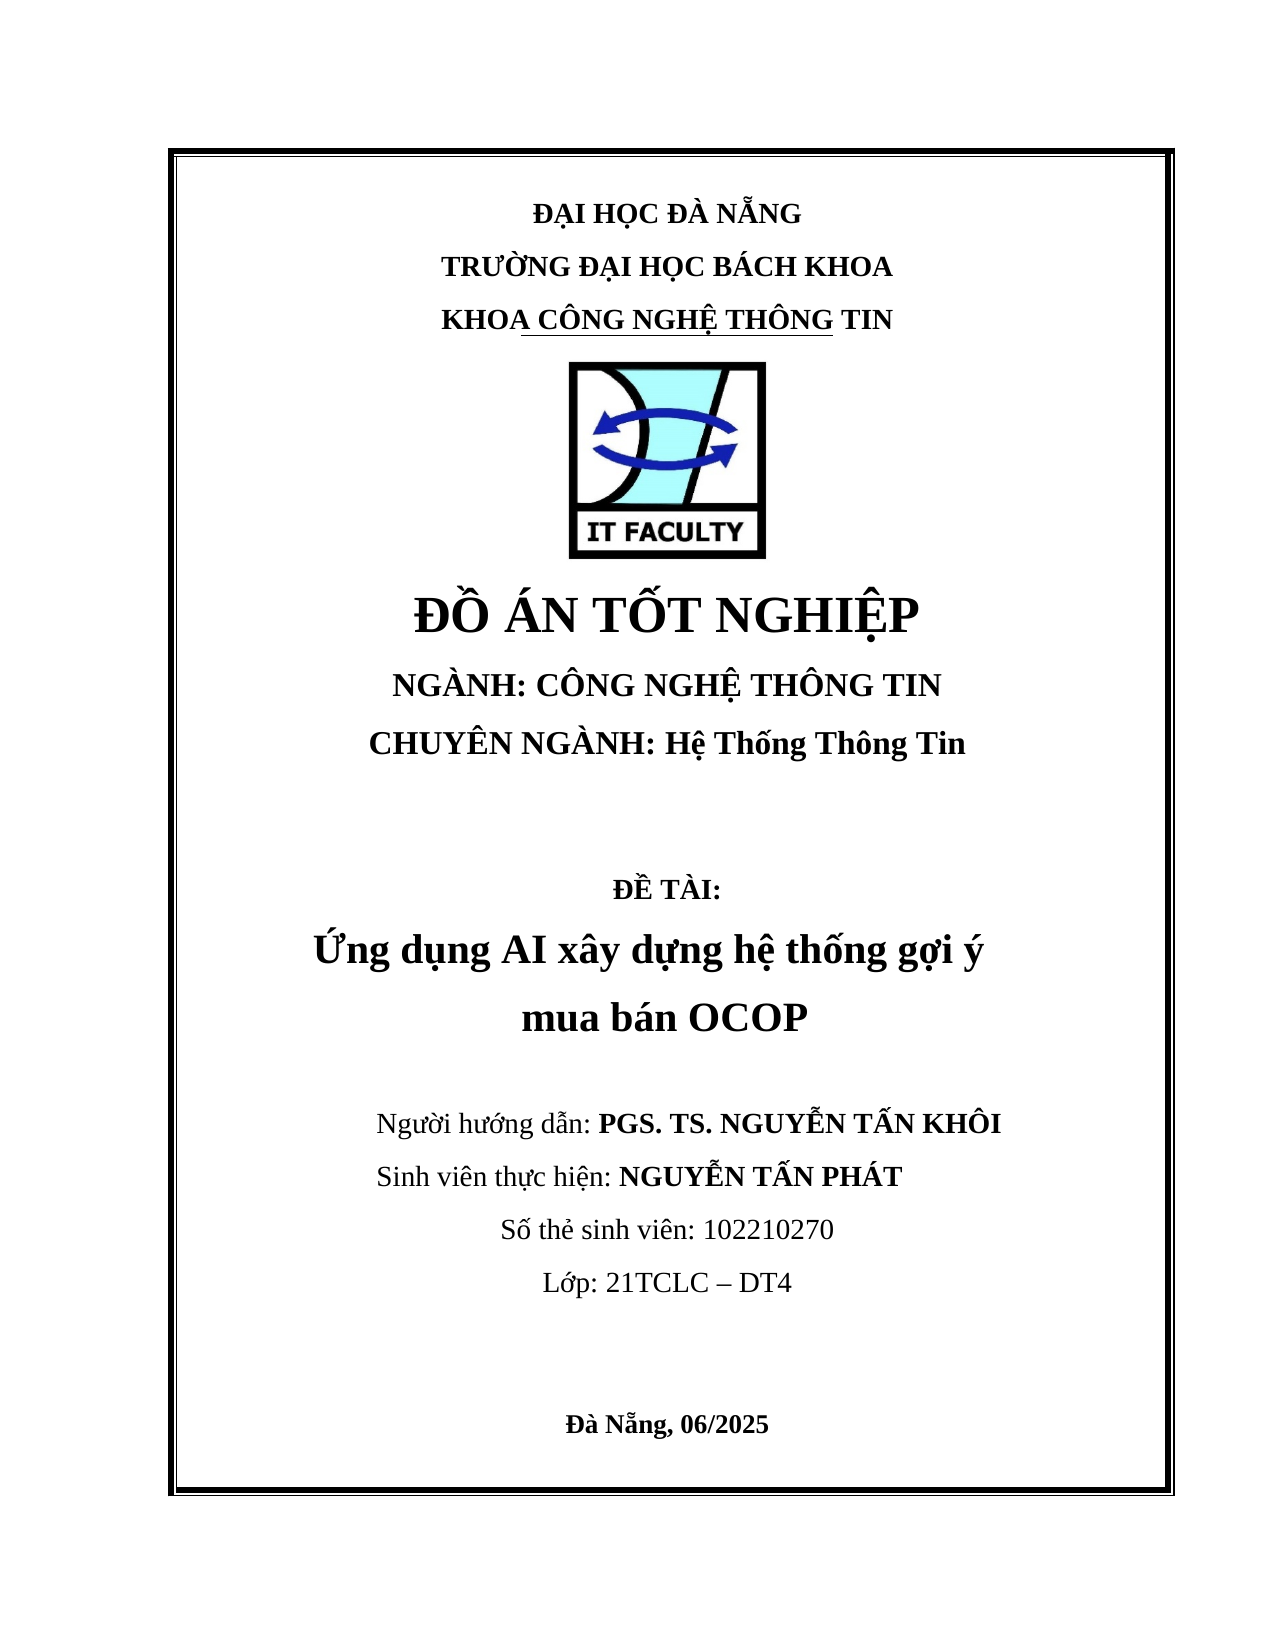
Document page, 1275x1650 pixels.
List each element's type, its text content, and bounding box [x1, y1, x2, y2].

text NGÀNH: CÔNG NGHỆ THÔNG TIN [177, 654, 1165, 704]
picture [561, 355, 773, 566]
text Người hướng dẫn: PGS. TS. NGUYỄN TẤN KHÔI [177, 1095, 1165, 1140]
text mua bán OCOP [177, 981, 1165, 1041]
text KHOA CÔNG NGHỆ THÔNG TIN [177, 291, 1165, 336]
text ĐỀ TÀI: [177, 860, 1165, 905]
text Số thẻ sinh viên: 102210270 [177, 1201, 1165, 1246]
text Sinh viên thực hiện: NGUYỄN TẤN PHÁT [177, 1148, 1165, 1193]
text ĐỒ ÁN TỐT NGHIỆP [177, 573, 1165, 644]
text CHUYÊN NGÀNH: Hệ Thống Thông Tin [177, 712, 1165, 762]
text Lớp: 21TCLC – DT4 [177, 1253, 1165, 1298]
text Đà Nẵng, 06/2025 [177, 1396, 1165, 1439]
text TRƯỜNG ĐẠI HỌC BÁCH KHOA [177, 238, 1165, 283]
text ĐẠI HỌC ĐÀ NẴNG [177, 185, 1165, 230]
text Ứng dụng AI xây dựng hệ thống gợi ý [177, 913, 1165, 972]
